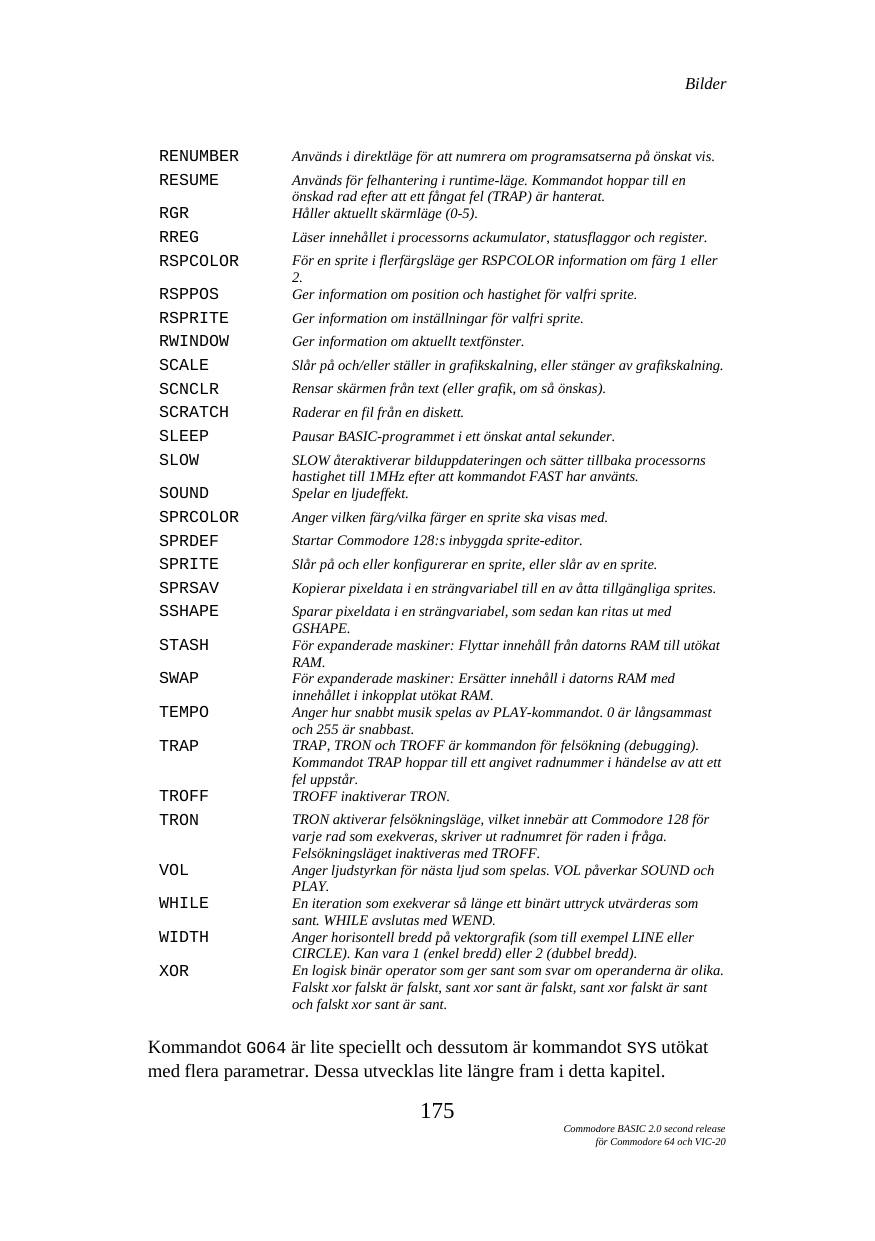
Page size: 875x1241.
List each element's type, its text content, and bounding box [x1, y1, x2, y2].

text Kommandot GO64 är lite speciellt och dessutom är kommandot SYS utökat med flera parametrar. Dessa utvecklas lite längre fram i detta kapitel. [148, 1012, 726, 1081]
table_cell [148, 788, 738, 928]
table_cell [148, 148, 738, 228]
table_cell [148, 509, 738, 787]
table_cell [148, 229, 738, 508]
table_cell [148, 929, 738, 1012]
